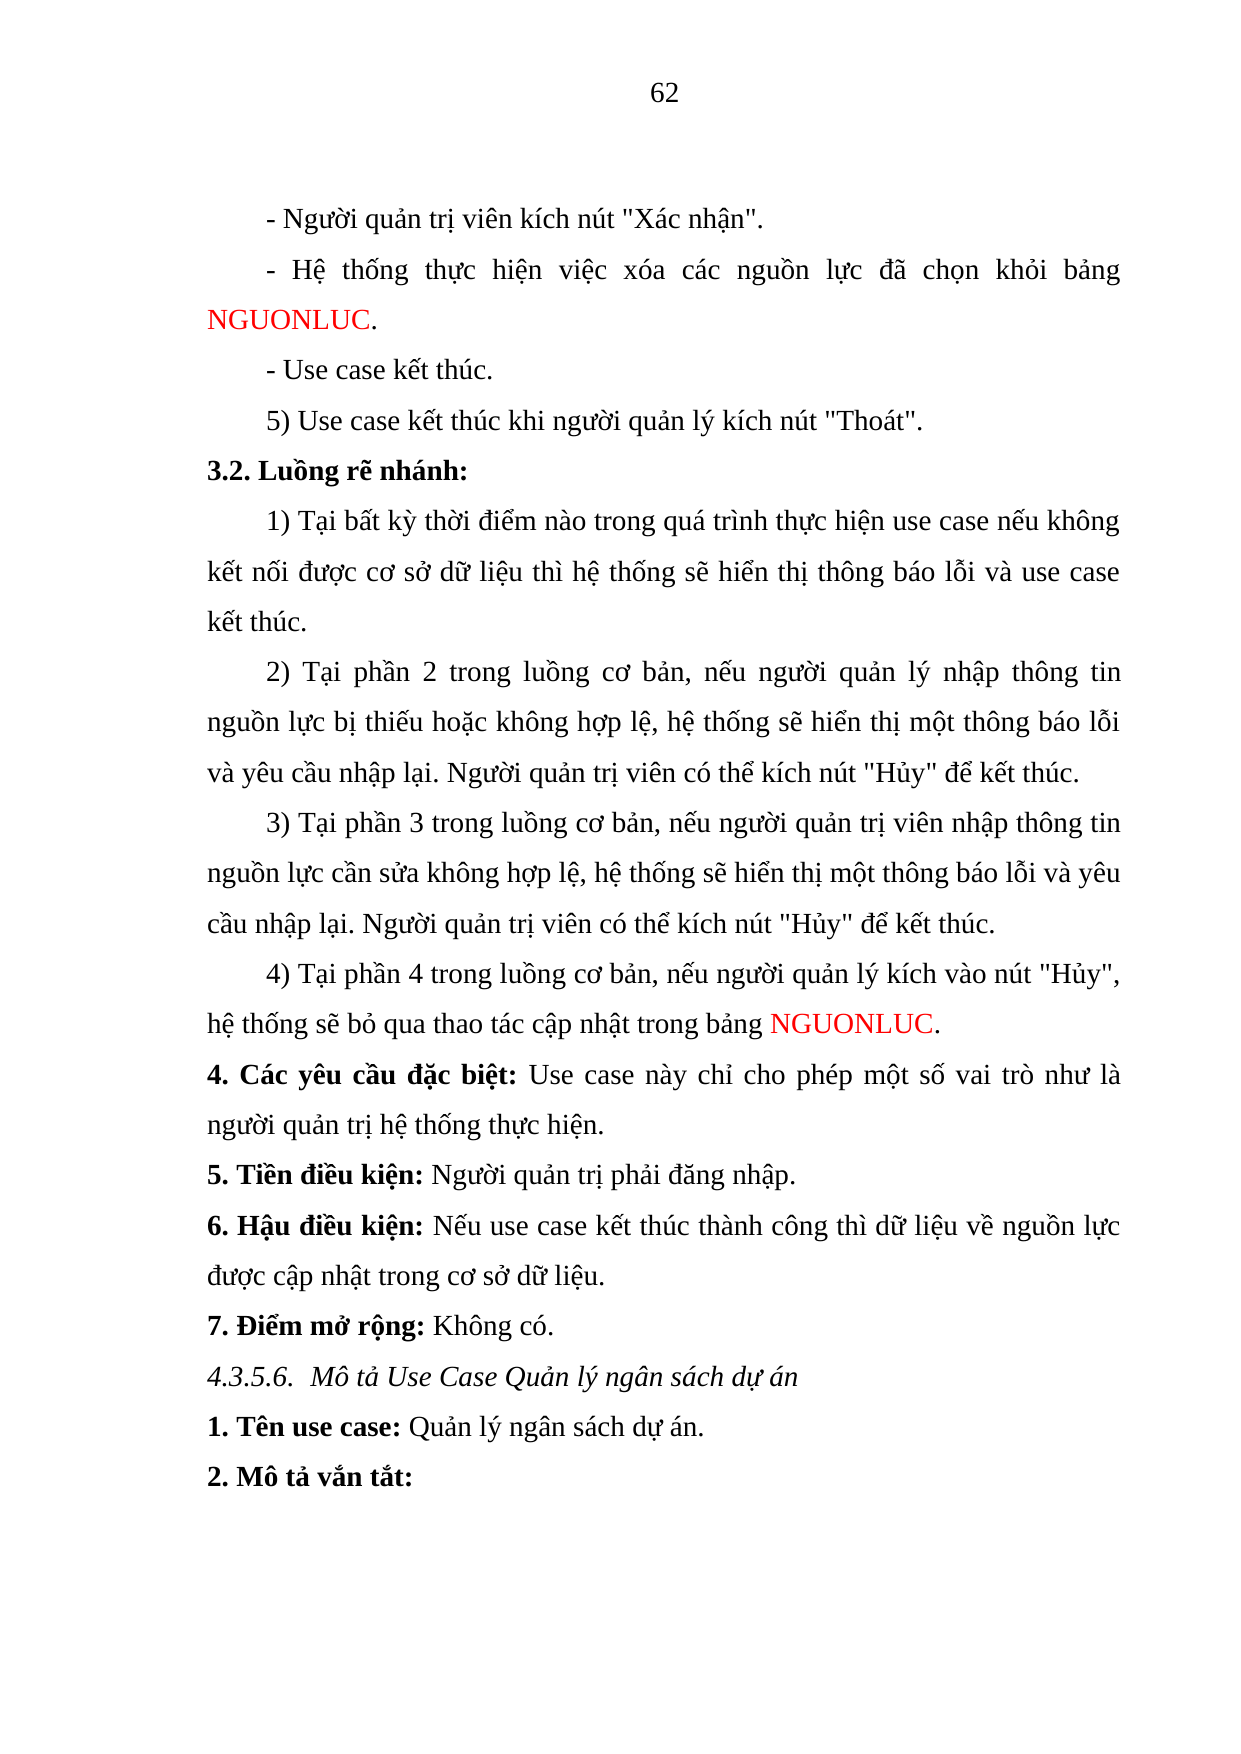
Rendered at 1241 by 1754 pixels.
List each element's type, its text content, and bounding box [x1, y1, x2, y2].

text 4. Các yêu cầu đặc biệt: Use case này chỉ cho phép một số vai trò như là người quản trị hệ thống thực hiện. [207, 1057, 1122, 1141]
text 4) Tại phần 4 trong luồng cơ bản, nếu người quản lý kích vào nút "Hủy", hệ thống sẽ bỏ qua thao tác cập nhật trong bảng NGUONLUC. [207, 956, 1122, 1040]
text 1. Tên use case: Quản lý ngân sách dự án. [207, 1409, 1122, 1442]
text - Người quản trị viên kích nút "Xác nhận". [207, 201, 1122, 235]
text 1) Tại bất kỳ thời điểm nào trong quá trình thực hiện use case nếu không kết nối được cơ sở dữ liệu thì hệ thống sẽ hiển thị thông báo lỗi và use case kết thúc. [207, 503, 1122, 637]
text 7. Điểm mở rộng: Không có. [207, 1308, 1122, 1342]
text 2) Tại phần 2 trong luồng cơ bản, nếu người quản lý nhập thông tin nguồn lực bị thiếu hoặc không hợp lệ, hệ thống sẽ hiển thị một thông báo lỗi và yêu cầu nhập lại. Người quản trị viên có thể kích nút "Hủy" để kết thúc. [207, 654, 1122, 788]
text - Hệ thống thực hiện việc xóa các nguồn lực đã chọn khỏi bảng NGUONLUC. [207, 252, 1122, 336]
text 6. Hậu điều kiện: Nếu use case kết thúc thành công thì dữ liệu về nguồn lực được cập nhật trong cơ sở dữ liệu. [207, 1208, 1122, 1292]
text 2. Mô tả vắn tắt: [207, 1459, 1122, 1493]
text 5) Use case kết thúc khi người quản lý kích nút "Thoát". [207, 403, 1122, 436]
text - Use case kết thúc. [207, 352, 1122, 386]
text 5. Tiền điều kiện: Người quản trị phải đăng nhập. [207, 1157, 1122, 1191]
text 3) Tại phần 3 trong luồng cơ bản, nếu người quản trị viên nhập thông tin nguồn lực cần sửa không hợp lệ, hệ thống sẽ hiển thị một thông báo lỗi và yêu cầu nhập lại. Người quản trị viên có thể kích nút "Hủy" để kết thúc. [207, 805, 1122, 939]
text 3.2. Luồng rẽ nhánh: [207, 453, 1122, 487]
subtitle Mô tả Use Case Quản lý ngân sách dự án [207, 1359, 1122, 1392]
